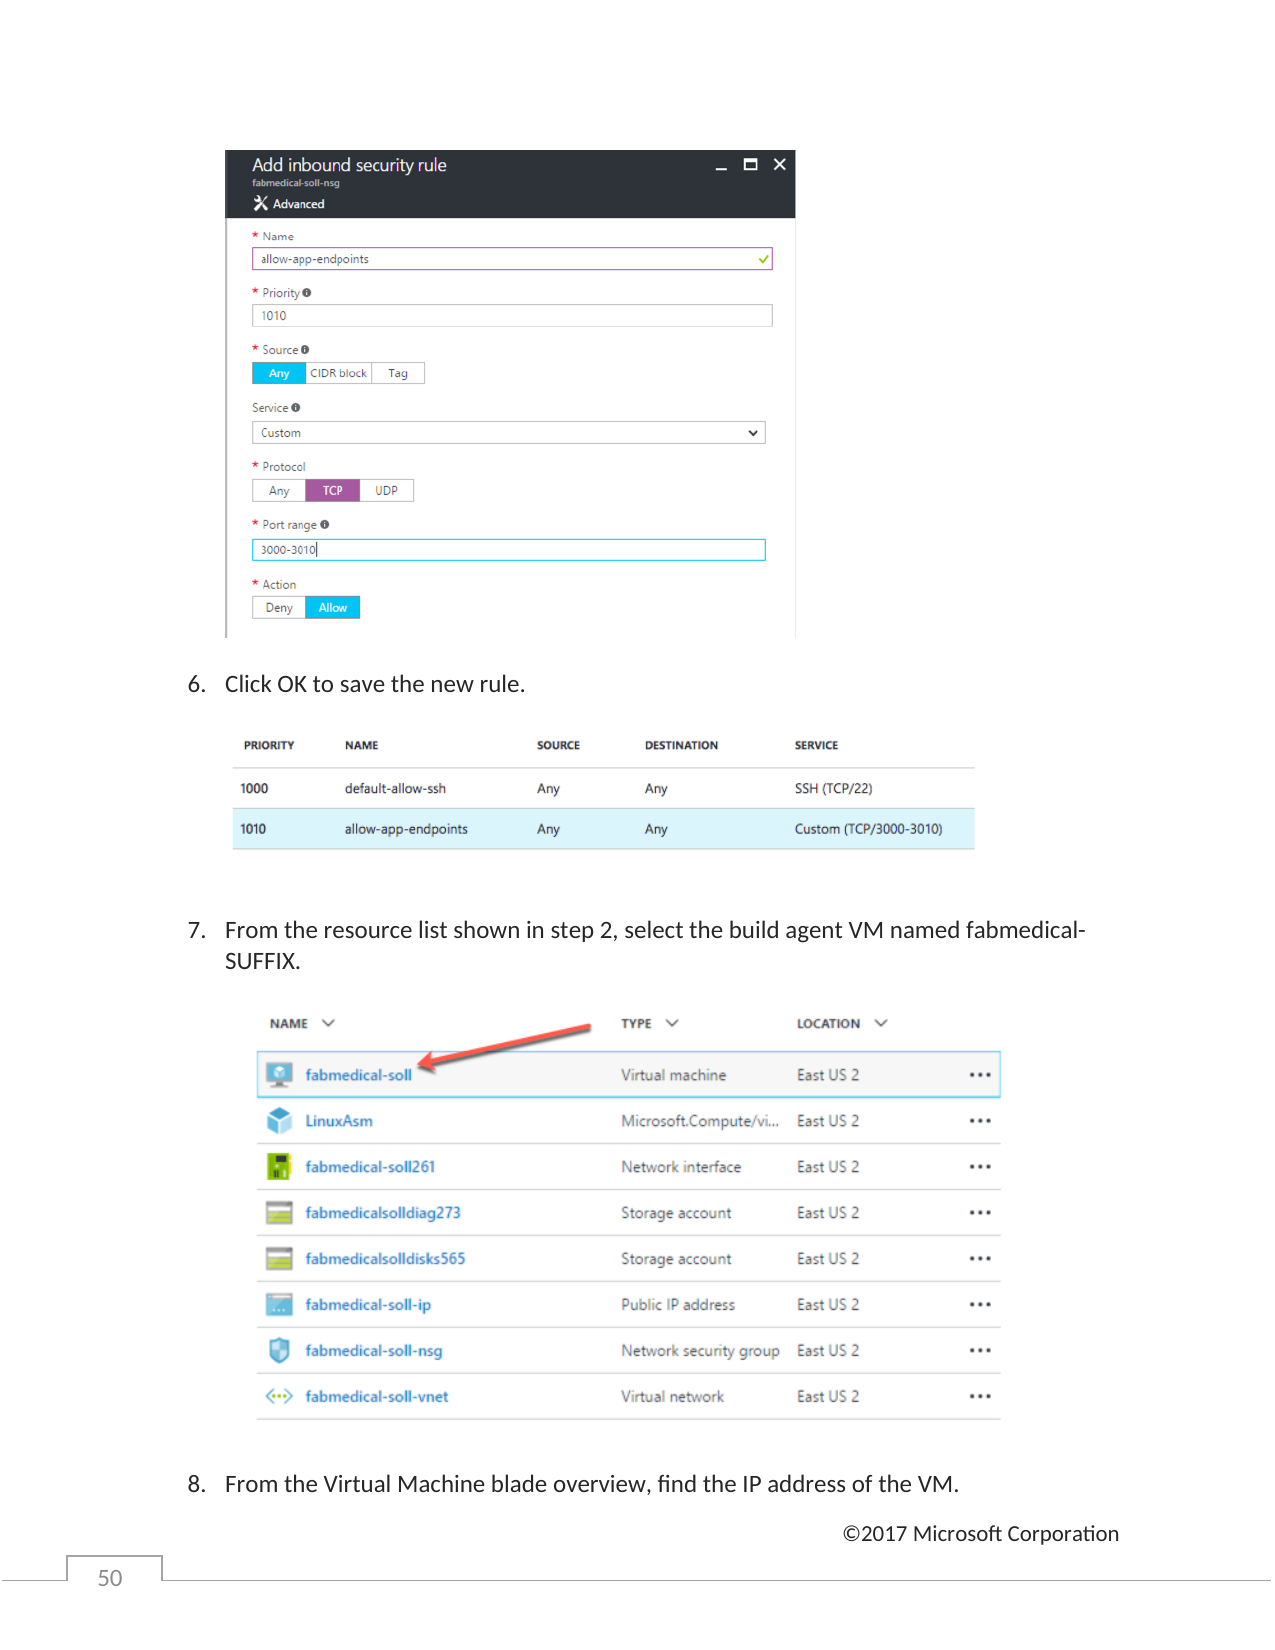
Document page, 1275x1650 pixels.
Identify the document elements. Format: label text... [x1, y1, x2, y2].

picture [225, 150, 796, 638]
picture [225, 1005, 1033, 1438]
picture [225, 728, 975, 854]
list From the Virtual Machine blade overview, find the IP address of the VM. [187, 1468, 1125, 1498]
list Click OK to save the new rule. [187, 668, 1125, 698]
list From the resource list shown in step 2, select the build agent VM named fabmedical-SUFFIX. [187, 914, 1125, 975]
